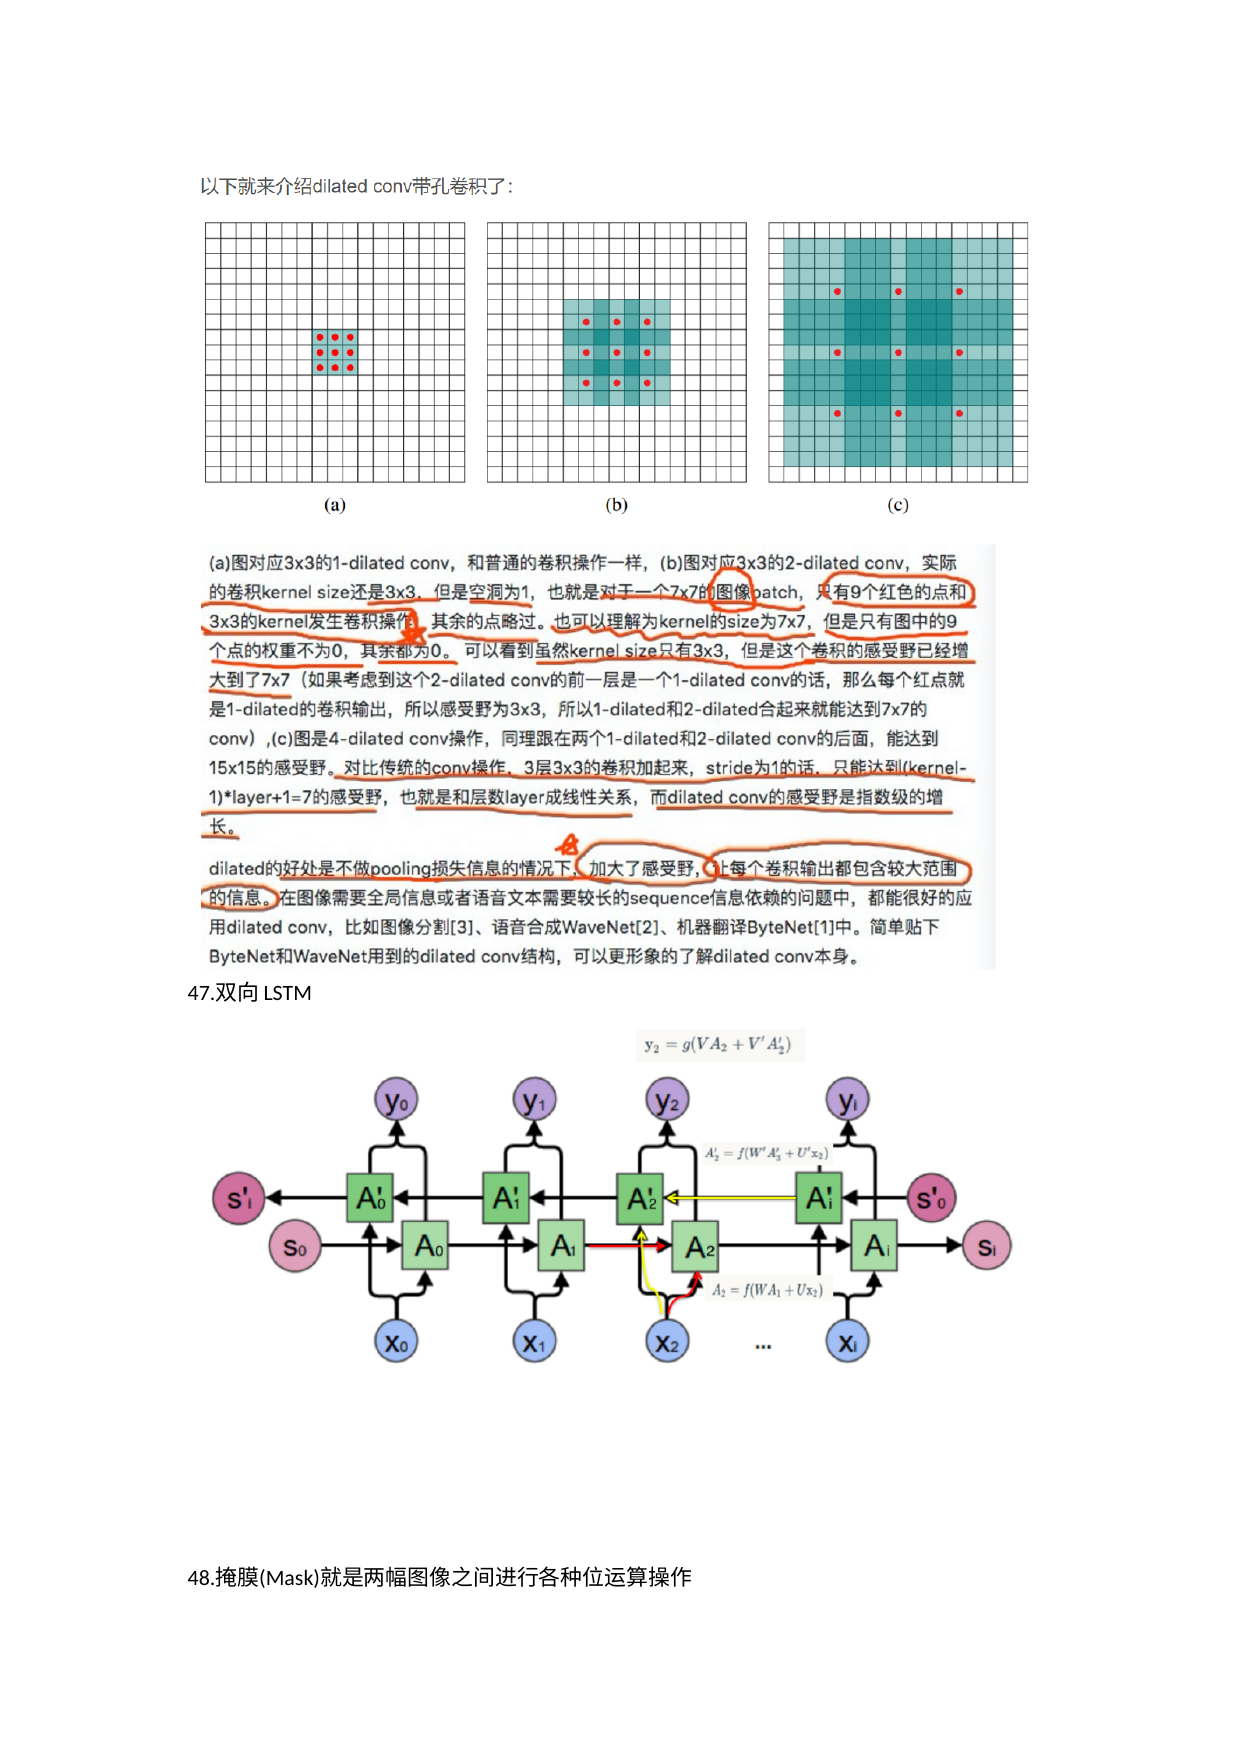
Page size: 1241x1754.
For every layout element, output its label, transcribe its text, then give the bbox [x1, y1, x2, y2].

picture [187, 1007, 1053, 1402]
picture [187, 162, 1052, 970]
list 47.双向LSTM [187, 974, 1053, 1007]
list 48.掩膜(Mask)就是两幅图像之间进行各种位运算操作 [187, 1559, 1053, 1592]
